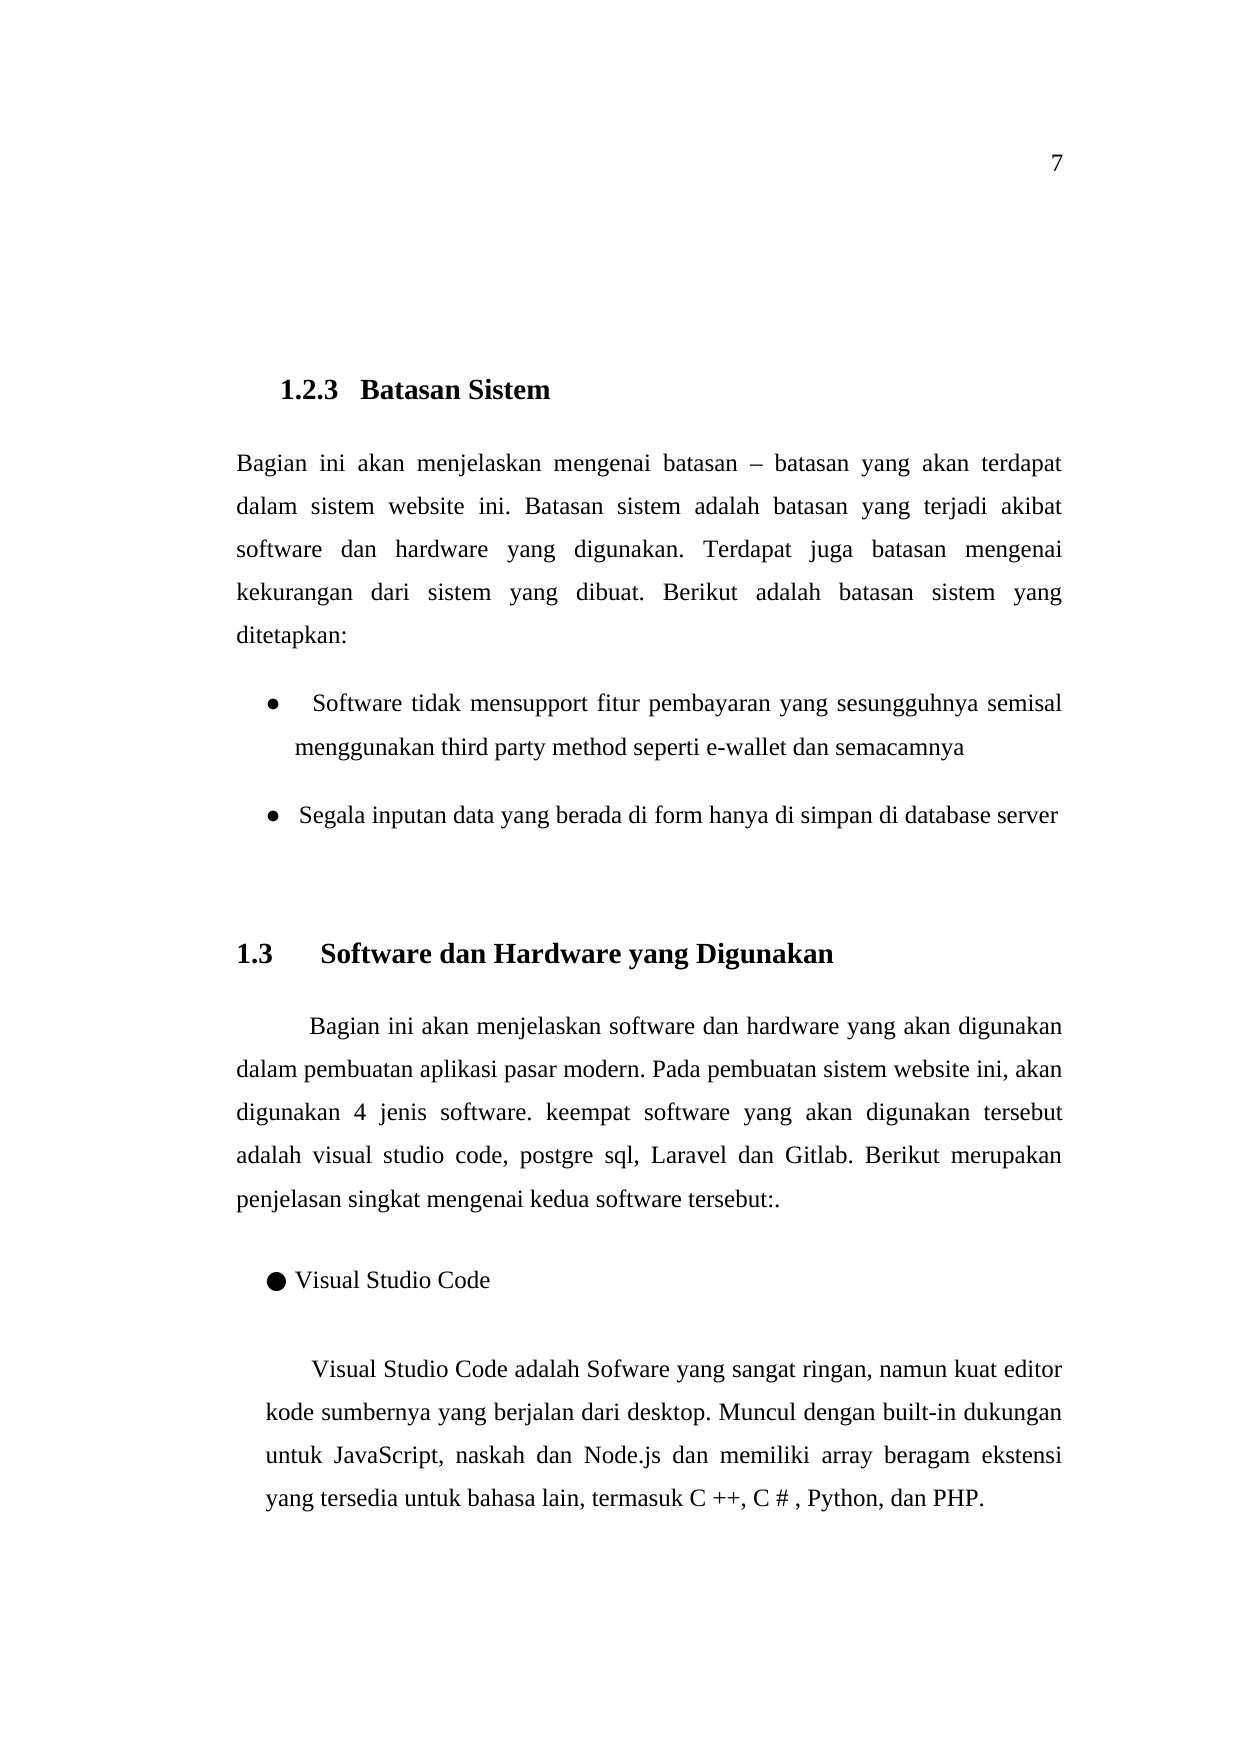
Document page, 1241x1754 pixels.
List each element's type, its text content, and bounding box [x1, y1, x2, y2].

text Bagian ini akan menjelaskan mengenai batasan – batasan yang akan terdapat dalam sistem website ini. Batasan sistem adalah batasan yang terjadi akibat software dan hardware yang digunakan. Terdapat juga batasan mengenai kekurangan dari sistem yang dibuat. Berikut adalah batasan sistem yang ditetapkan: [236, 448, 1063, 649]
text 1.3 Software dan Hardware yang Digunakan [236, 936, 1063, 969]
text 1.2.3 Batasan Sistem [280, 372, 1063, 406]
text ● Segala inputan data yang berada di form hanya di simpan di database server [265, 800, 1063, 828]
text ● Visual Studio Code [265, 1252, 1063, 1303]
text Visual Studio Code adalah Sofware yang sangat ringan, namun kuat editor kode sumbernya yang berjalan dari desktop. Muncul dengan built-in dukungan untuk JavaScript, naskah dan Node.js dan memiliki array beragam ekstensi yang tersedia untuk bahasa lain, termasuk C ++, C # , Python, dan PHP. [265, 1354, 1063, 1512]
text Bagian ini akan menjelaskan software dan hardware yang akan digunakan dalam pembuatan aplikasi pasar modern. Pada pembuatan sistem website ini, akan digunakan 4 jenis software. keempat software yang akan digunakan tersebut adalah visual studio code, postgre sql, Laravel dan Gitlab. Berikut merupakan penjelasan singkat mengenai kedua software tersebut:. [236, 1011, 1063, 1212]
text ● Software tidak mensupport fitur pembayaran yang sesungguhnya semisal menggunakan third party method seperti e-wallet dan semacamnya [265, 688, 1063, 760]
